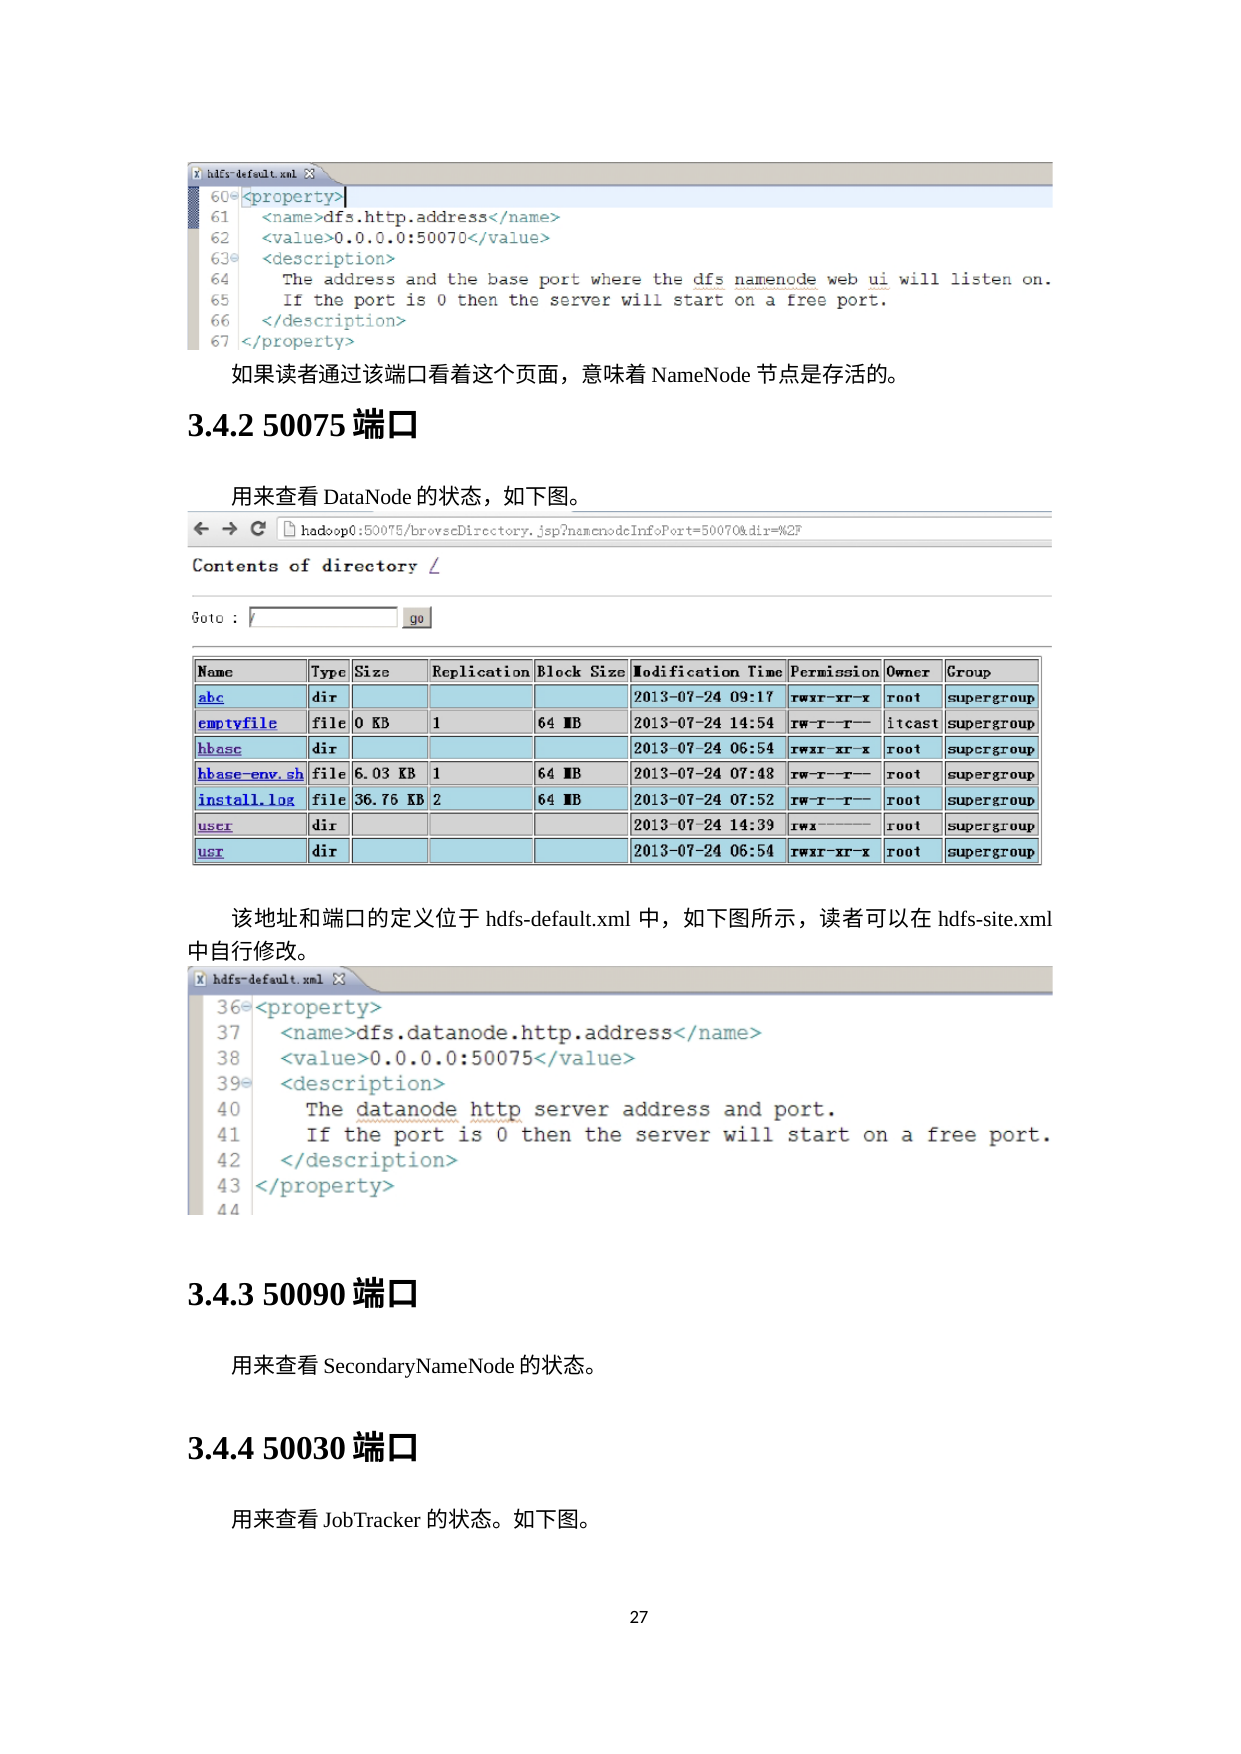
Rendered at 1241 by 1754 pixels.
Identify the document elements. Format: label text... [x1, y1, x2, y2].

text 用来查看SecondaryNameNode的状态。 [187, 1348, 1053, 1380]
text 该地址和端口的定义位于hdfs-default.xml 中，如下图所示，读者可以在hdfs-site.xml中自行修改。 [187, 901, 1053, 966]
text 如果读者通过该端口看着这个页面，意味着NameNode 节点是存活的。 [187, 357, 1053, 389]
subtitle 3.4.3 50090端口 [187, 1258, 1053, 1323]
text 用来查看JobTracker 的状态。如下图。 [187, 1502, 1053, 1534]
subtitle 3.4.4 50030端口 [187, 1413, 1053, 1478]
subtitle 3.4.2 50075端口 [187, 389, 1053, 454]
text 用来查看DataNode的状态，如下图。 [187, 478, 1053, 511]
